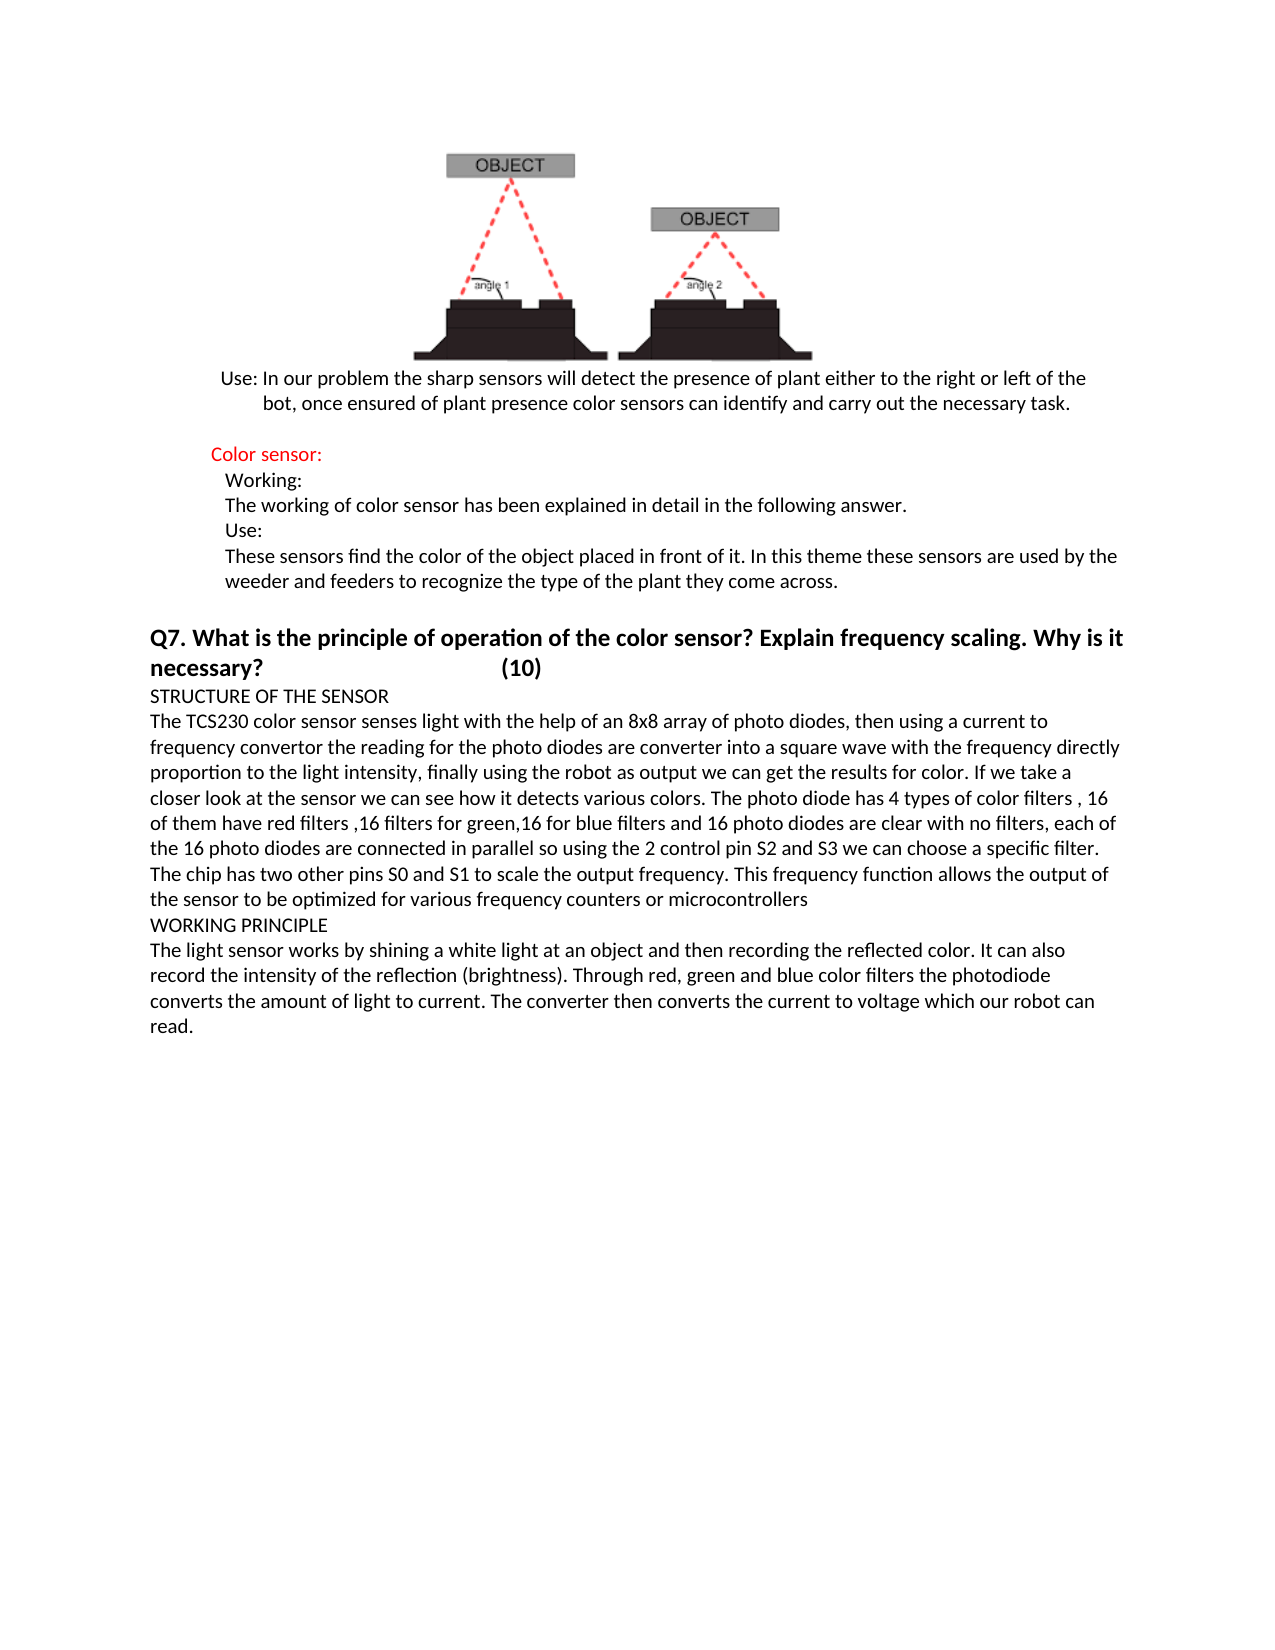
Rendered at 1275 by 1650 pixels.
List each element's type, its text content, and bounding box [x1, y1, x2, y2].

list The working of color sensor has been explained in detail in the following answer. [225, 492, 1125, 518]
text STRUCTURE OF THE SENSOR [150, 683, 1125, 708]
text The light sensor works by shining a white light at an object and then recording the reflected color. It can also record the intensity of the reflection (brightness). Through red, green and blue color filters the photodiode converts the amount of light to current. The converter then converts the current to voltage which our robot can read. [150, 937, 1125, 1039]
list Working: [225, 467, 1125, 492]
text WORKING PRINCIPLE [150, 912, 1125, 937]
text Use: In our problem the sharp sensors will detect the presence of plant either to the right or left of the [150, 365, 1125, 391]
text Color sensor: [150, 441, 1125, 467]
text bot, once ensured of plant presence color sensors can identify and carry out the necessary task. [150, 391, 1125, 416]
text The TCS230 color sensor senses light with the help of an 8x8 array of photo diodes, then using a current to frequency convertor the reading for the photo diodes are converter into a square wave with the frequency directly proportion to the light intensity, finally using the robot as output we can get the results for color. If we take a closer look at the sensor we can see how it detects various colors. The photo diode has 4 types of color filters , 16 of them have red filters ,16 filters for green,16 for blue filters and 16 photo diodes are clear with no filters, each of the 16 photo diodes are connected in parallel so using the 2 control pin S2 and S3 we can choose a specific filter. The chip has two other pins S0 and S1 to scale the output frequency. This frequency function allows the output of the sensor to be optimized for various frequency counters or microcontrollers [150, 708, 1125, 912]
text Q7. What is the principle of operation of the color sensor? Explain frequency scaling. Why is it necessary? (10) [150, 622, 1125, 683]
list These sensors find the color of the object placed in front of it. In this theme these sensors are used by the weeder and feeders to recognize the type of the plant they come across. [225, 543, 1125, 594]
list Use: [225, 518, 1125, 543]
picture [408, 150, 818, 366]
